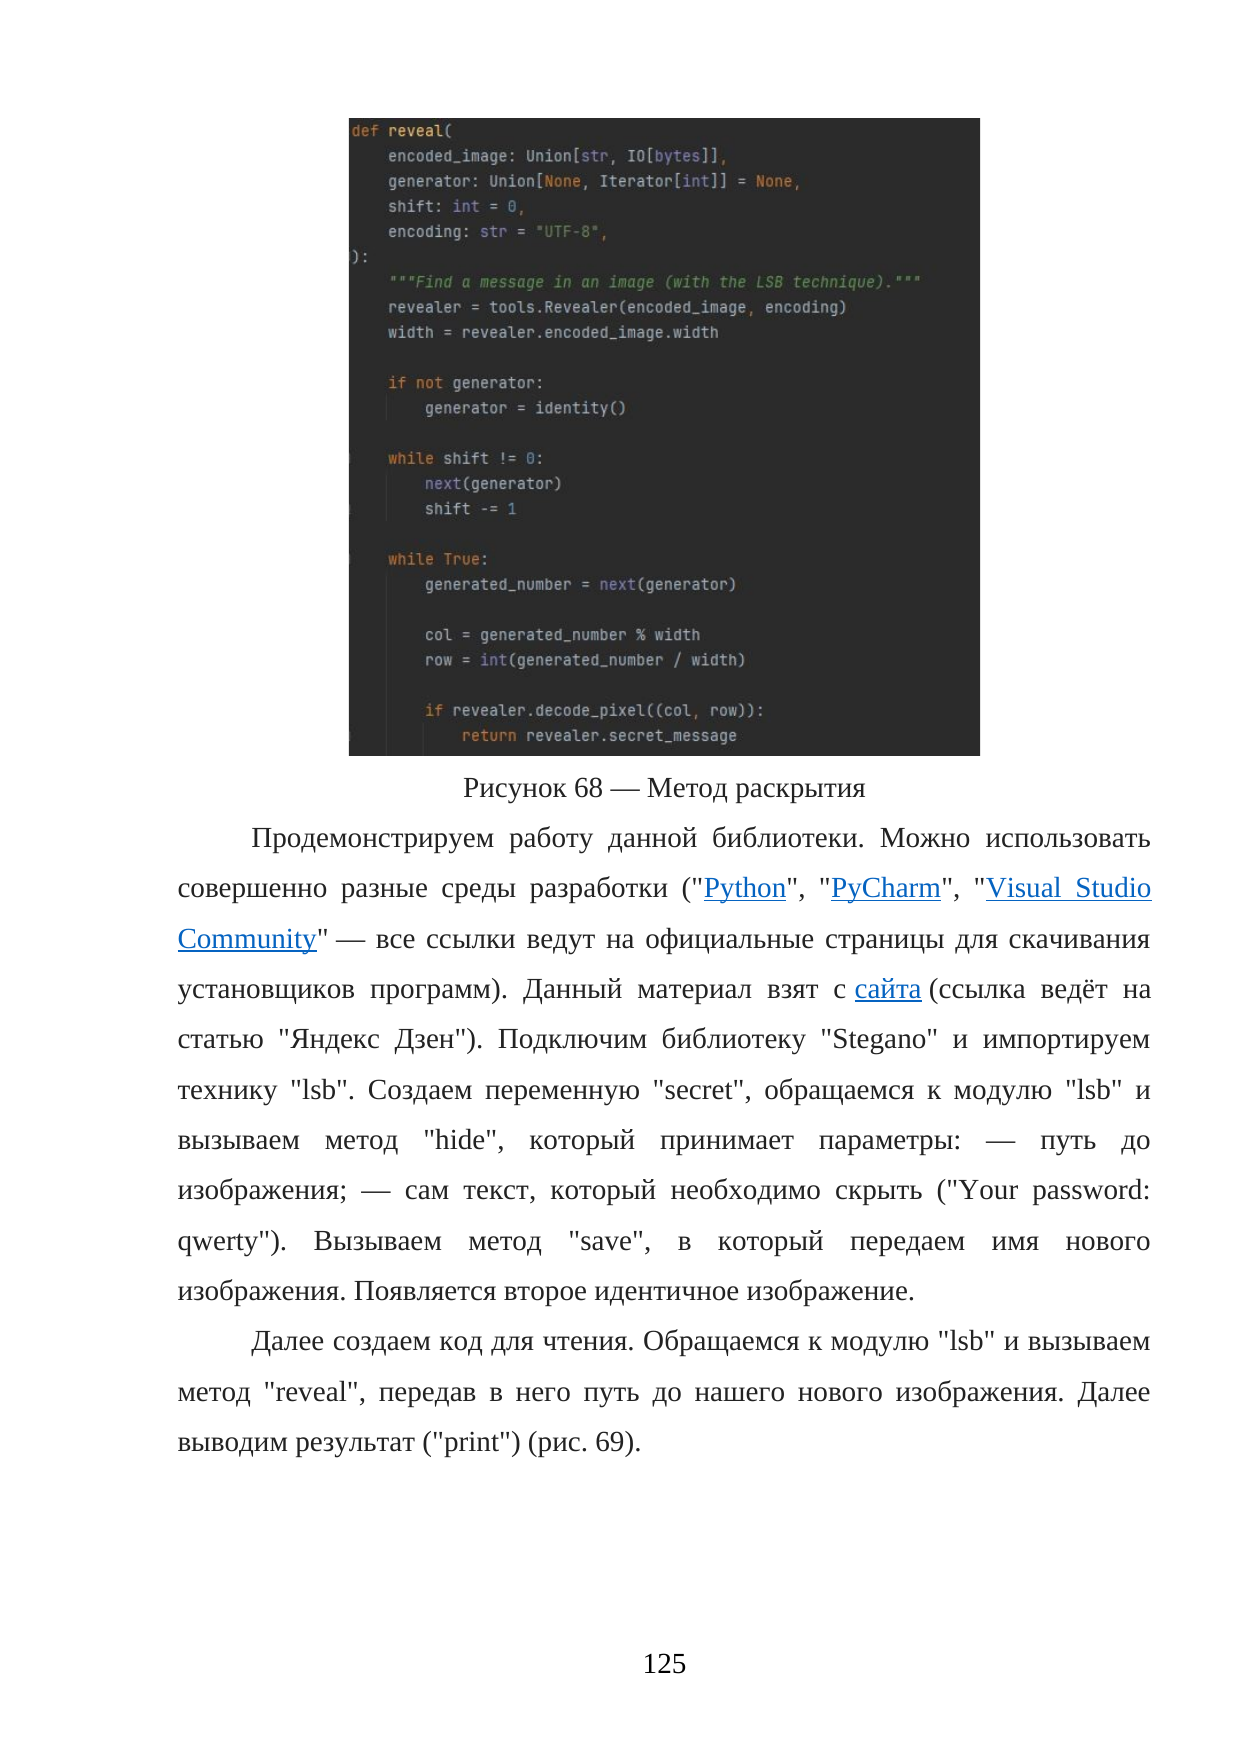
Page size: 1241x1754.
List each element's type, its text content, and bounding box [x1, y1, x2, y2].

text Рисунок 68 — Метод раскрытия [177, 770, 1152, 803]
text Продемонстрируем работу данной библиотеки. Можно использовать совершенно разные среды разработки ("Python", "PyCharm", "Visual Studio Community" — все ссылки ведут на официальные страницы для скачивания установщиков программ). Данный материал взят с сайта (ссылка ведёт на статью "Яндекс Дзен"). Подключим библиотеку "Stegano" и импортируем технику "lsb". Создаем переменную "secret", обращаемся к модулю "lsb" и вызываем метод "hide", который принимает параметры: — путь до изображения; — сам текст, который необходимо скрыть ("Your password: qwerty"). Вызываем метод "save", в который передаем имя нового изображения. Появляется второе идентичное изображение. [177, 820, 1152, 1307]
text Далее создаем код для чтения. Обращаемся к модулю "lsb" и вызываем метод "reveal", передав в него путь до нашего нового изображения. Далее выводим результат ("print") (рис. 69). [177, 1323, 1152, 1458]
picture [348, 118, 980, 756]
